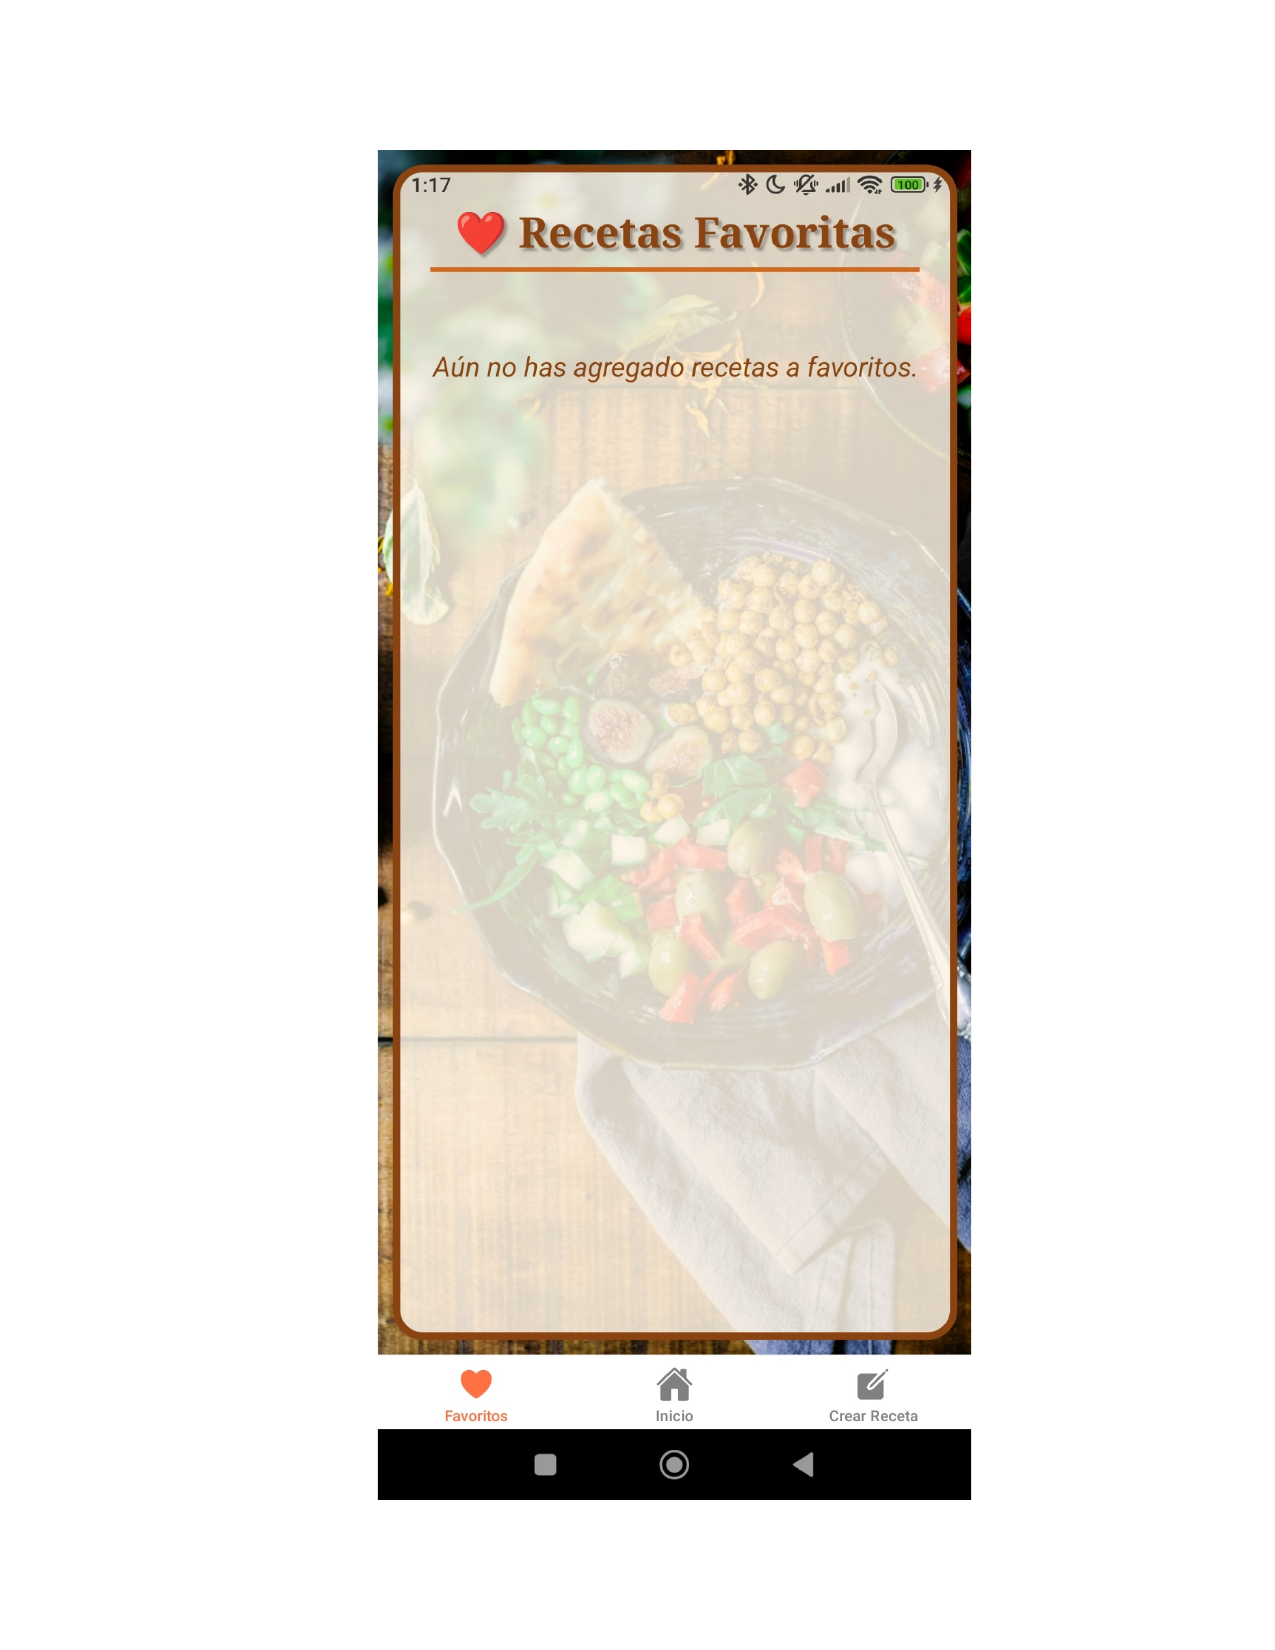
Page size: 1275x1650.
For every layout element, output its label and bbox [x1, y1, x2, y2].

picture [377, 150, 972, 1500]
